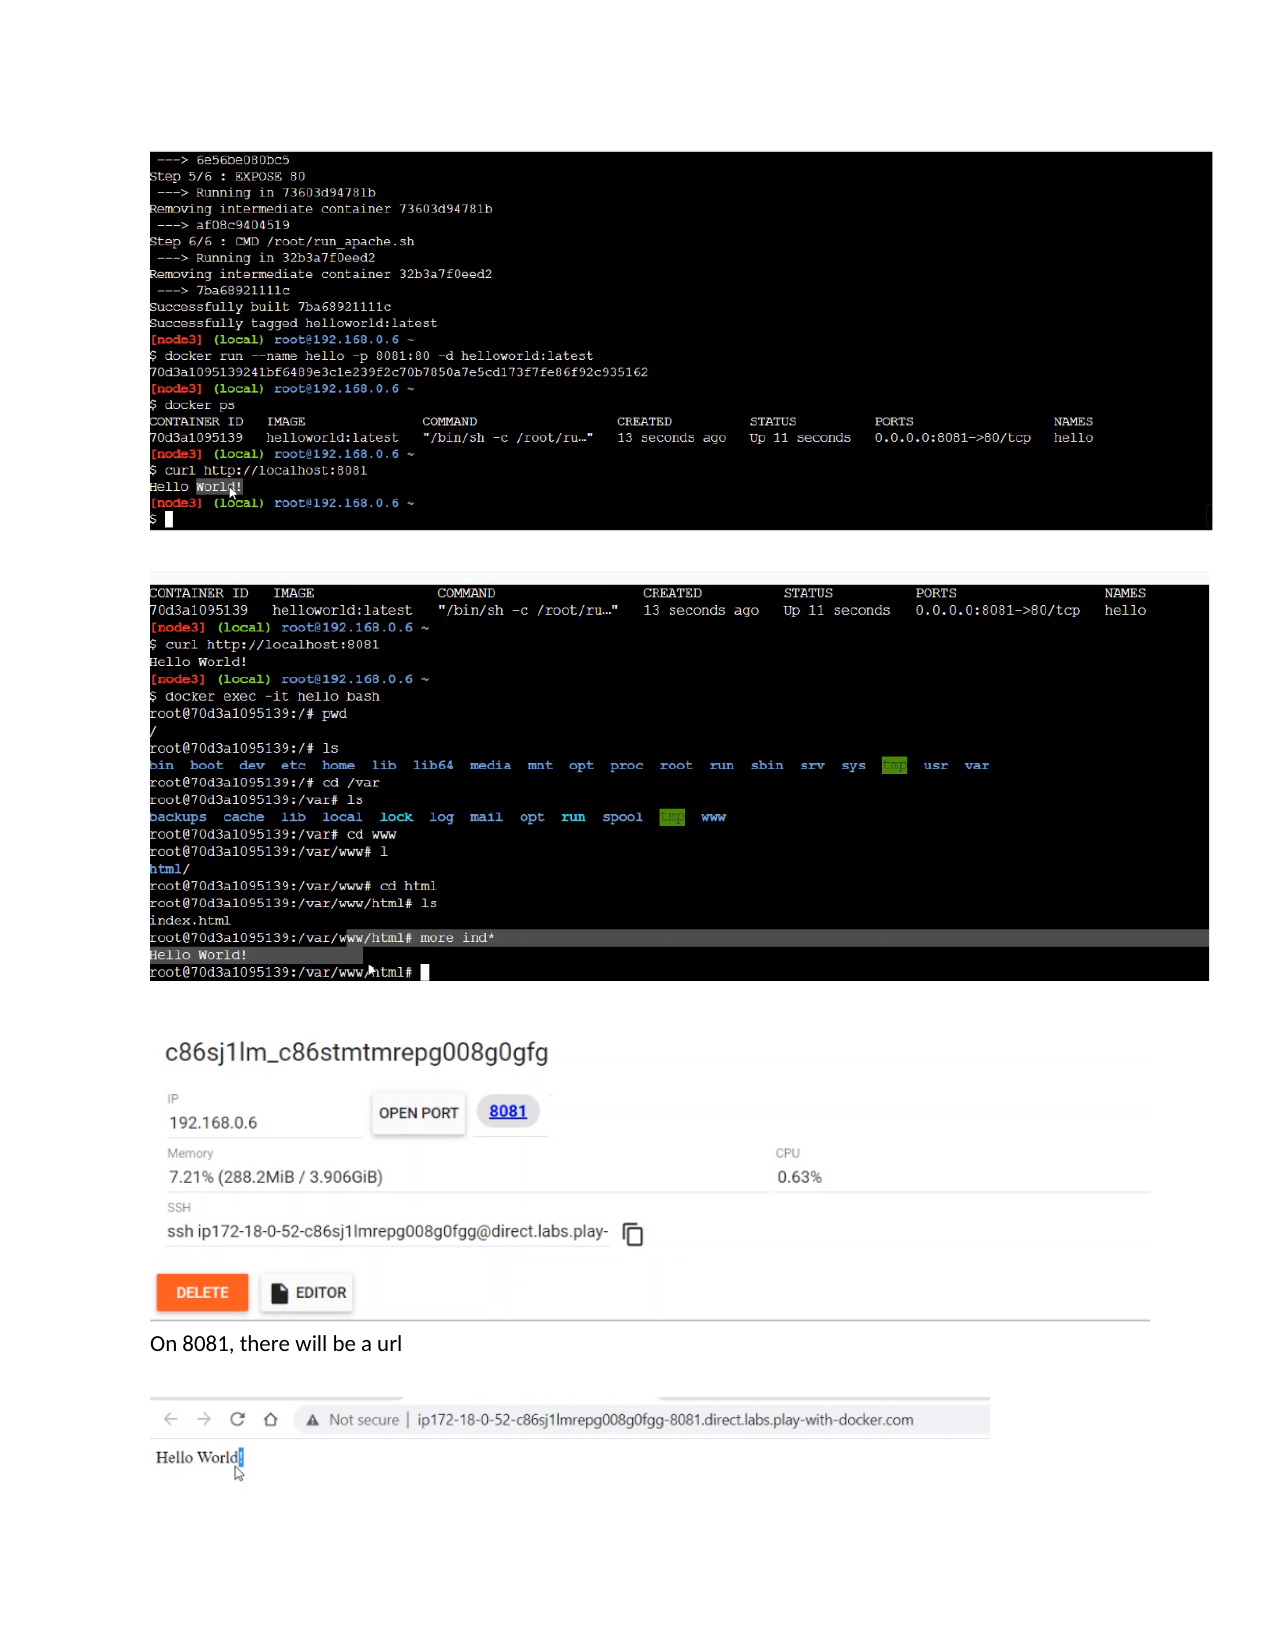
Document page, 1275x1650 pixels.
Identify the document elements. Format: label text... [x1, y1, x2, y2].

picture [150, 571, 1210, 981]
picture [150, 1397, 990, 1496]
picture [150, 1021, 1151, 1323]
text On 8081, there will be a url [150, 1329, 1125, 1357]
picture [150, 150, 1213, 531]
